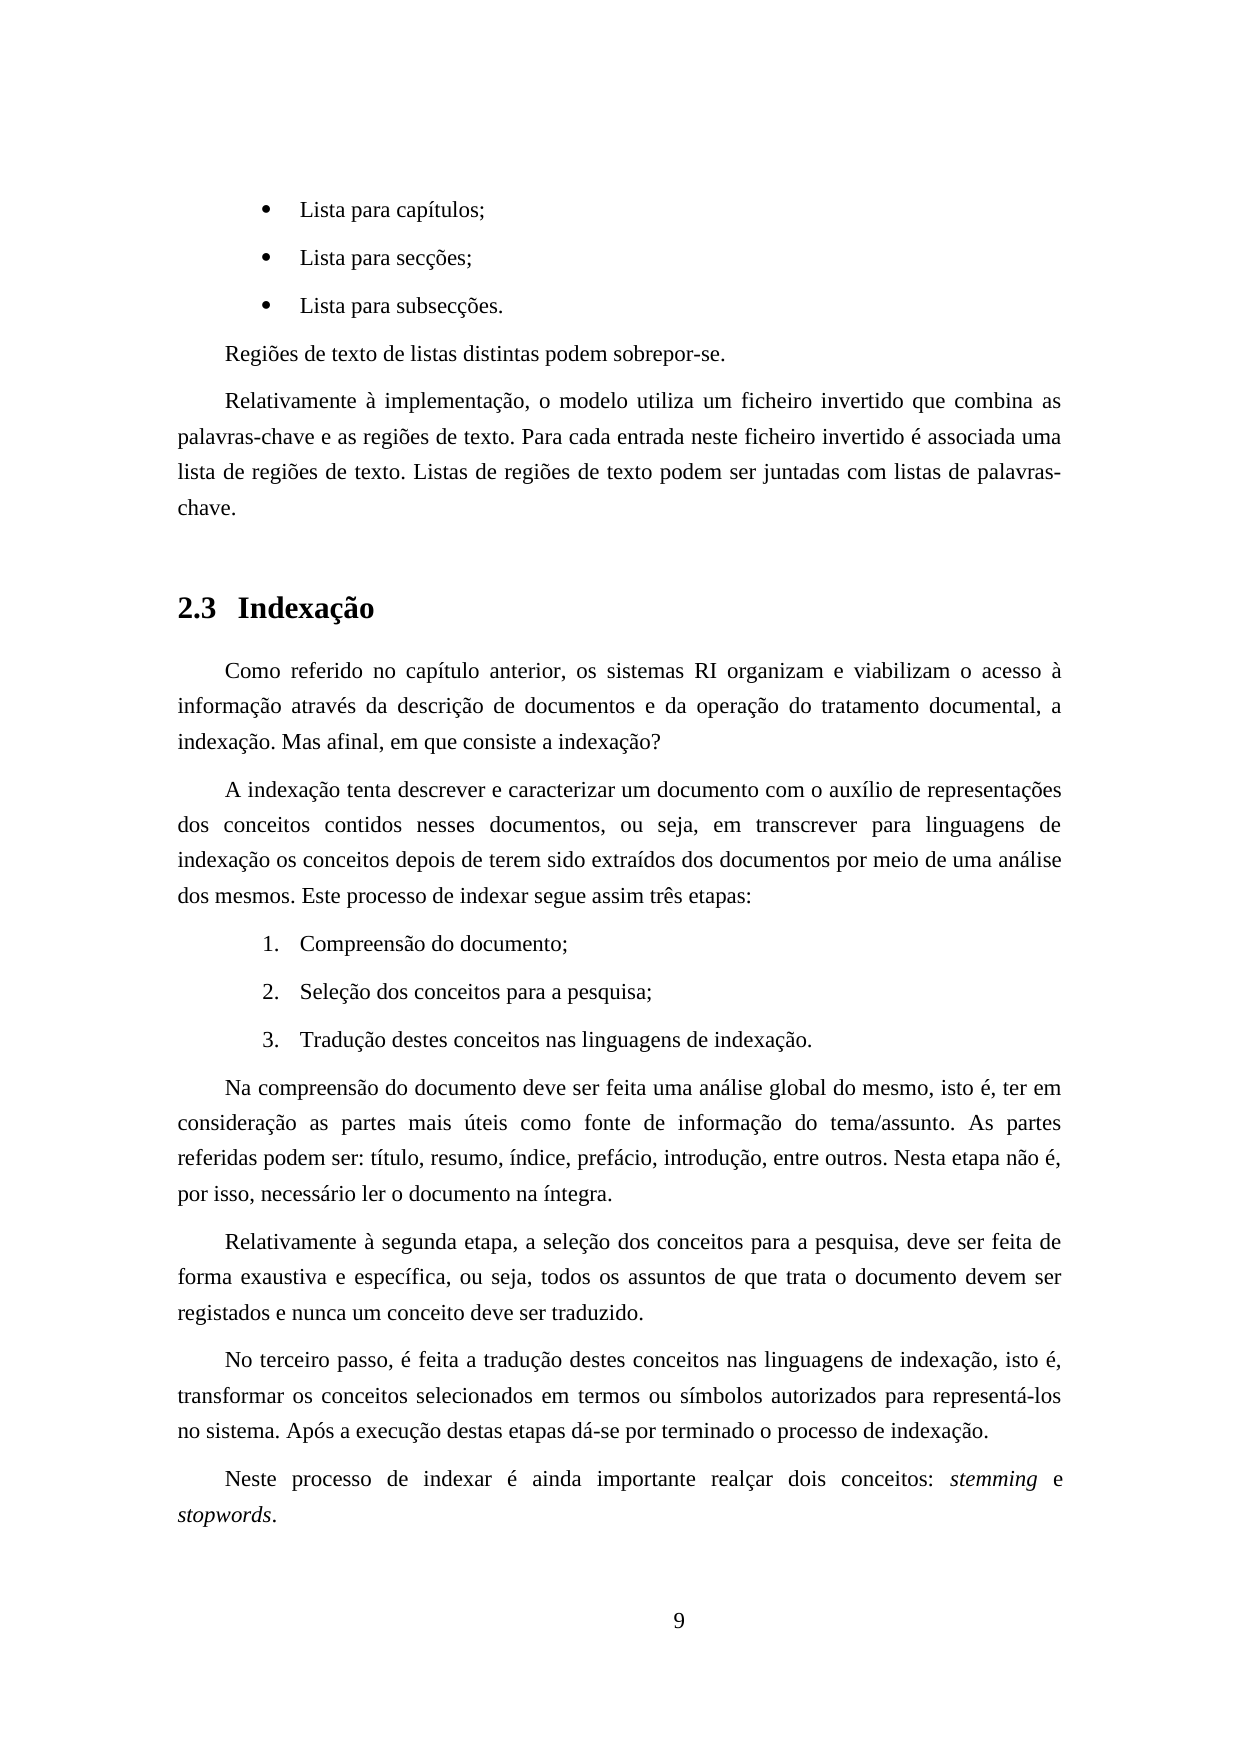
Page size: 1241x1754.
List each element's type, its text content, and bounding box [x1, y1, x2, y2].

text Relativamente à segunda etapa, a seleção dos conceitos para a pesquisa, deve ser feita de forma exaustiva e específica, ou seja, todos os assuntos de que trata o documento devem ser registados e nunca um conceito deve ser traduzido. [177, 1221, 1063, 1327]
text Neste processo de indexar é ainda importante realçar dois conceitos: stemming e stopwords. [177, 1458, 1063, 1529]
text Regiões de texto de listas distintas podem sobrepor-se. [177, 333, 1063, 368]
text Relativamente à implementação, o modelo utiliza um ficheiro invertido que combina as palavras-chave e as regiões de texto. Para cada entrada neste ficheiro invertido é associada uma lista de regiões de texto. Listas de regiões de texto podem ser juntadas com listas de palavras-chave. [177, 381, 1063, 522]
list Compreensão do documento; [262, 923, 1063, 958]
subtitle Indexação [177, 589, 1063, 625]
list Lista para capítulos; [262, 189, 1063, 224]
text Na compreensão do documento deve ser feita uma análise global do mesmo, isto é, ter em consideração as partes mais úteis como fonte de informação do tema/assunto. As partes referidas podem ser: título, resumo, índice, prefácio, introdução, entre outros. Nesta etapa não é, por isso, necessário ler o documento na íntegra. [177, 1067, 1063, 1208]
text Como referido no capítulo anterior, os sistemas RI organizam e viabilizam o acesso à informação através da descrição de documentos e da operação do tratamento documental, a indexação. Mas afinal, em que consiste a indexação? [177, 650, 1063, 756]
list Seleção dos conceitos para a pesquisa; [262, 971, 1063, 1006]
list Lista para subsecções. [262, 285, 1063, 320]
list Lista para secções; [262, 237, 1063, 272]
text No terceiro passo, é feita a tradução destes conceitos nas linguagens de indexação, isto é, transformar os conceitos selecionados em termos ou símbolos autorizados para representá-los no sistema. Após a execução destas etapas dá-se por terminado o processo de indexação. [177, 1339, 1063, 1446]
text A indexação tenta descrever e caracterizar um documento com o auxílio de representações dos conceitos contidos nesses documentos, ou seja, em transcrever para linguagens de indexação os conceitos depois de terem sido extraídos dos documentos por meio de uma análise dos mesmos. Este processo de indexar segue assim três etapas: [177, 769, 1063, 910]
list Tradução destes conceitos nas linguagens de indexação. [262, 1019, 1063, 1054]
